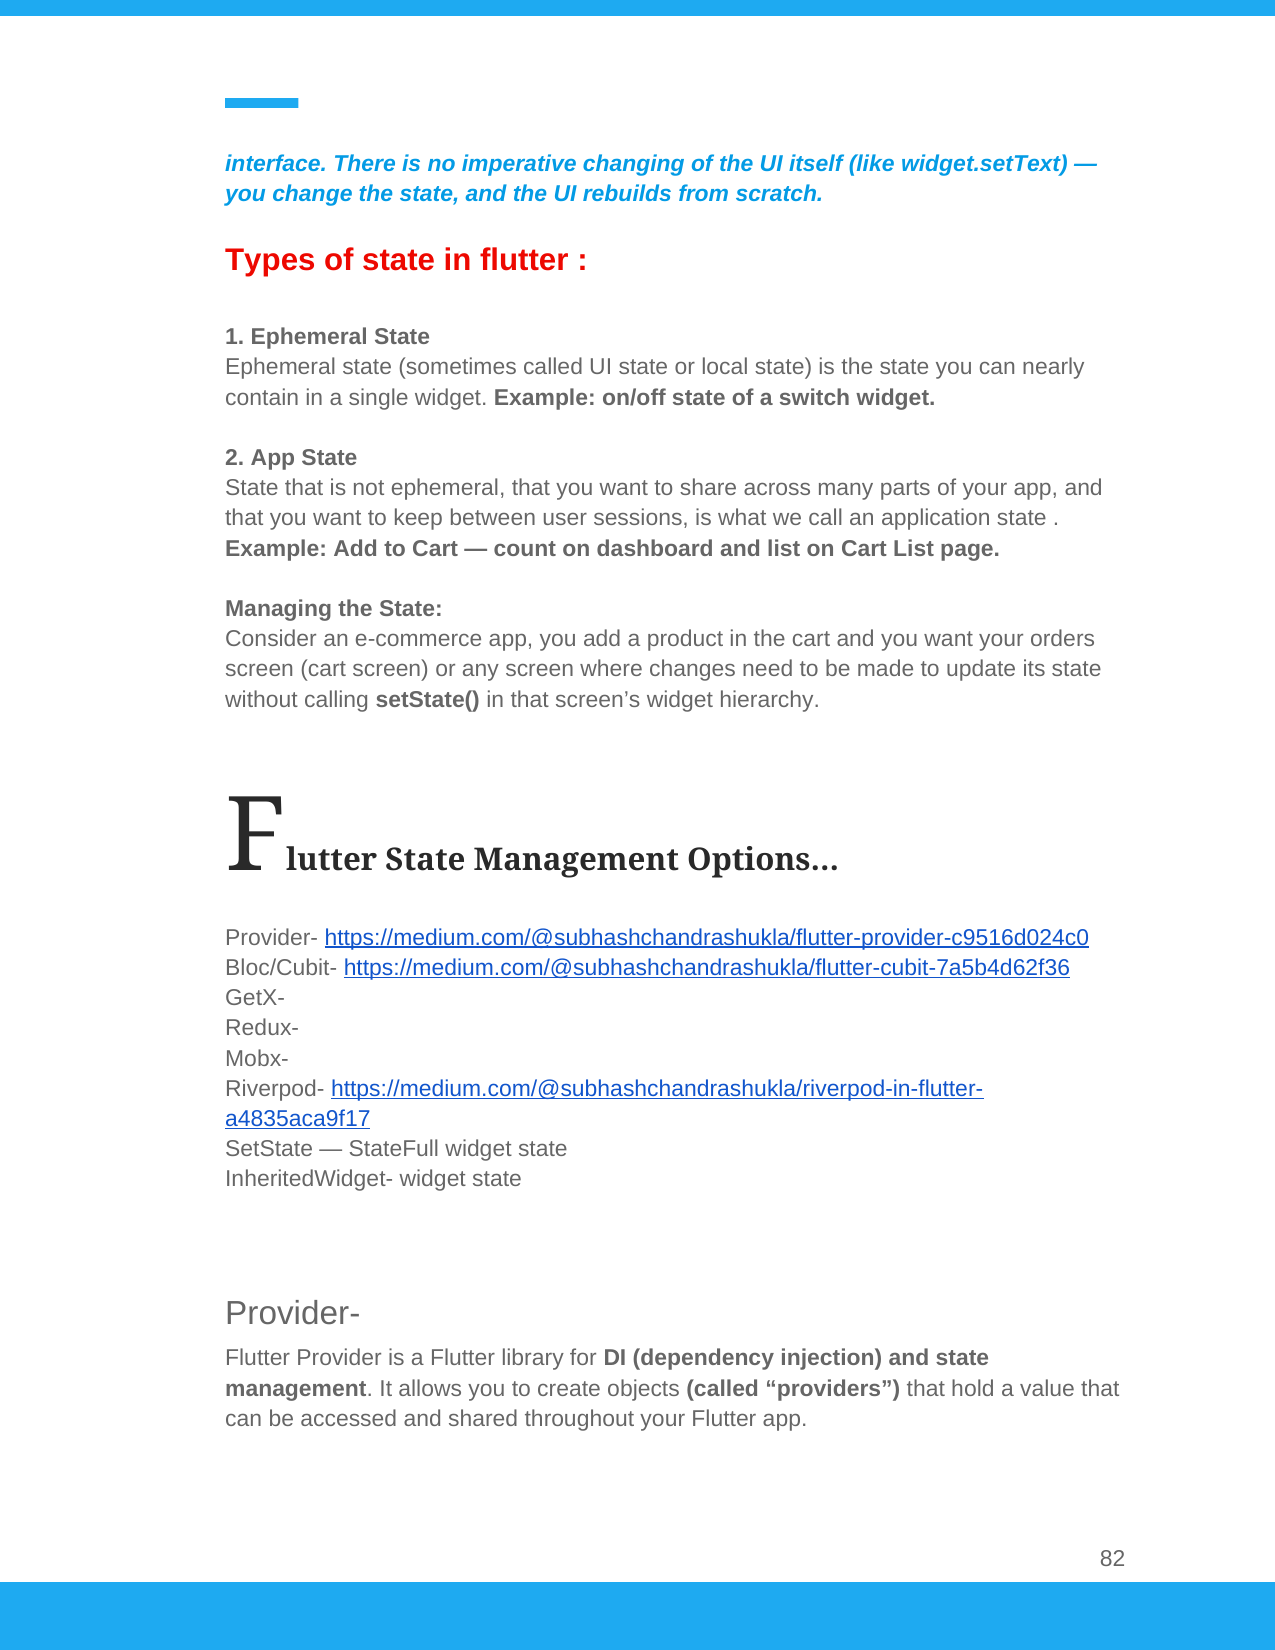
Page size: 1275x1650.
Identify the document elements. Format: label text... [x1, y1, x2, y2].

text Provider- https://medium.com/@subhashchandrashukla/flutter-provider-c9516d024c0 [225, 924, 1125, 950]
text Types of state in flutter : [225, 241, 1125, 277]
text Consider an e-commerce app, you add a product in the cart and you want your orders screen (cart screen) or any screen where changes need to be made to update its state without calling setState() in that screen’s widget hierarchy. [225, 625, 1125, 712]
text Ephemeral state (sometimes called UI state or local state) is the state you can nearly contain in a single widget. Example: on/off state of a switch widget. [225, 353, 1125, 410]
subtitle Provider- [225, 1293, 1125, 1332]
text Bloc/Cubit- https://medium.com/@subhashchandrashukla/flutter-cubit-7a5b4d62f36 [225, 954, 1125, 980]
text State that is not ephemeral, that you want to share across many parts of your app, and that you want to keep between user sessions, is what we call an application state . Example: Add to Cart — count on dashboard and list on Cart List page. [225, 474, 1125, 561]
text Redux- [225, 1014, 1125, 1041]
text Managing the State: [225, 595, 1125, 621]
text InheritedWidget- widget state [225, 1165, 1125, 1192]
text Flutter Provider is a Flutter library for DI (dependency injection) and state management. It allows you to create objects (called “providers”) that hold a value that can be accessed and shared throughout your Flutter app. [225, 1344, 1125, 1431]
text 2. App State [225, 444, 1125, 470]
text Mobx- [225, 1044, 1125, 1071]
text 1. Ephemeral State [225, 323, 1125, 349]
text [225, 150, 1125, 207]
picture [225, 98, 299, 108]
text GetX- [225, 984, 1125, 1010]
text Riverpod- https://medium.com/@subhashchandrashukla/riverpod-in-flutter-a4835aca9f17 [225, 1075, 1125, 1131]
text SetState — StateFull widget state [225, 1135, 1125, 1161]
text Flutter State Management Options… [225, 778, 1106, 893]
picture [0, 0, 1275, 16]
picture [0, 1582, 1275, 1650]
